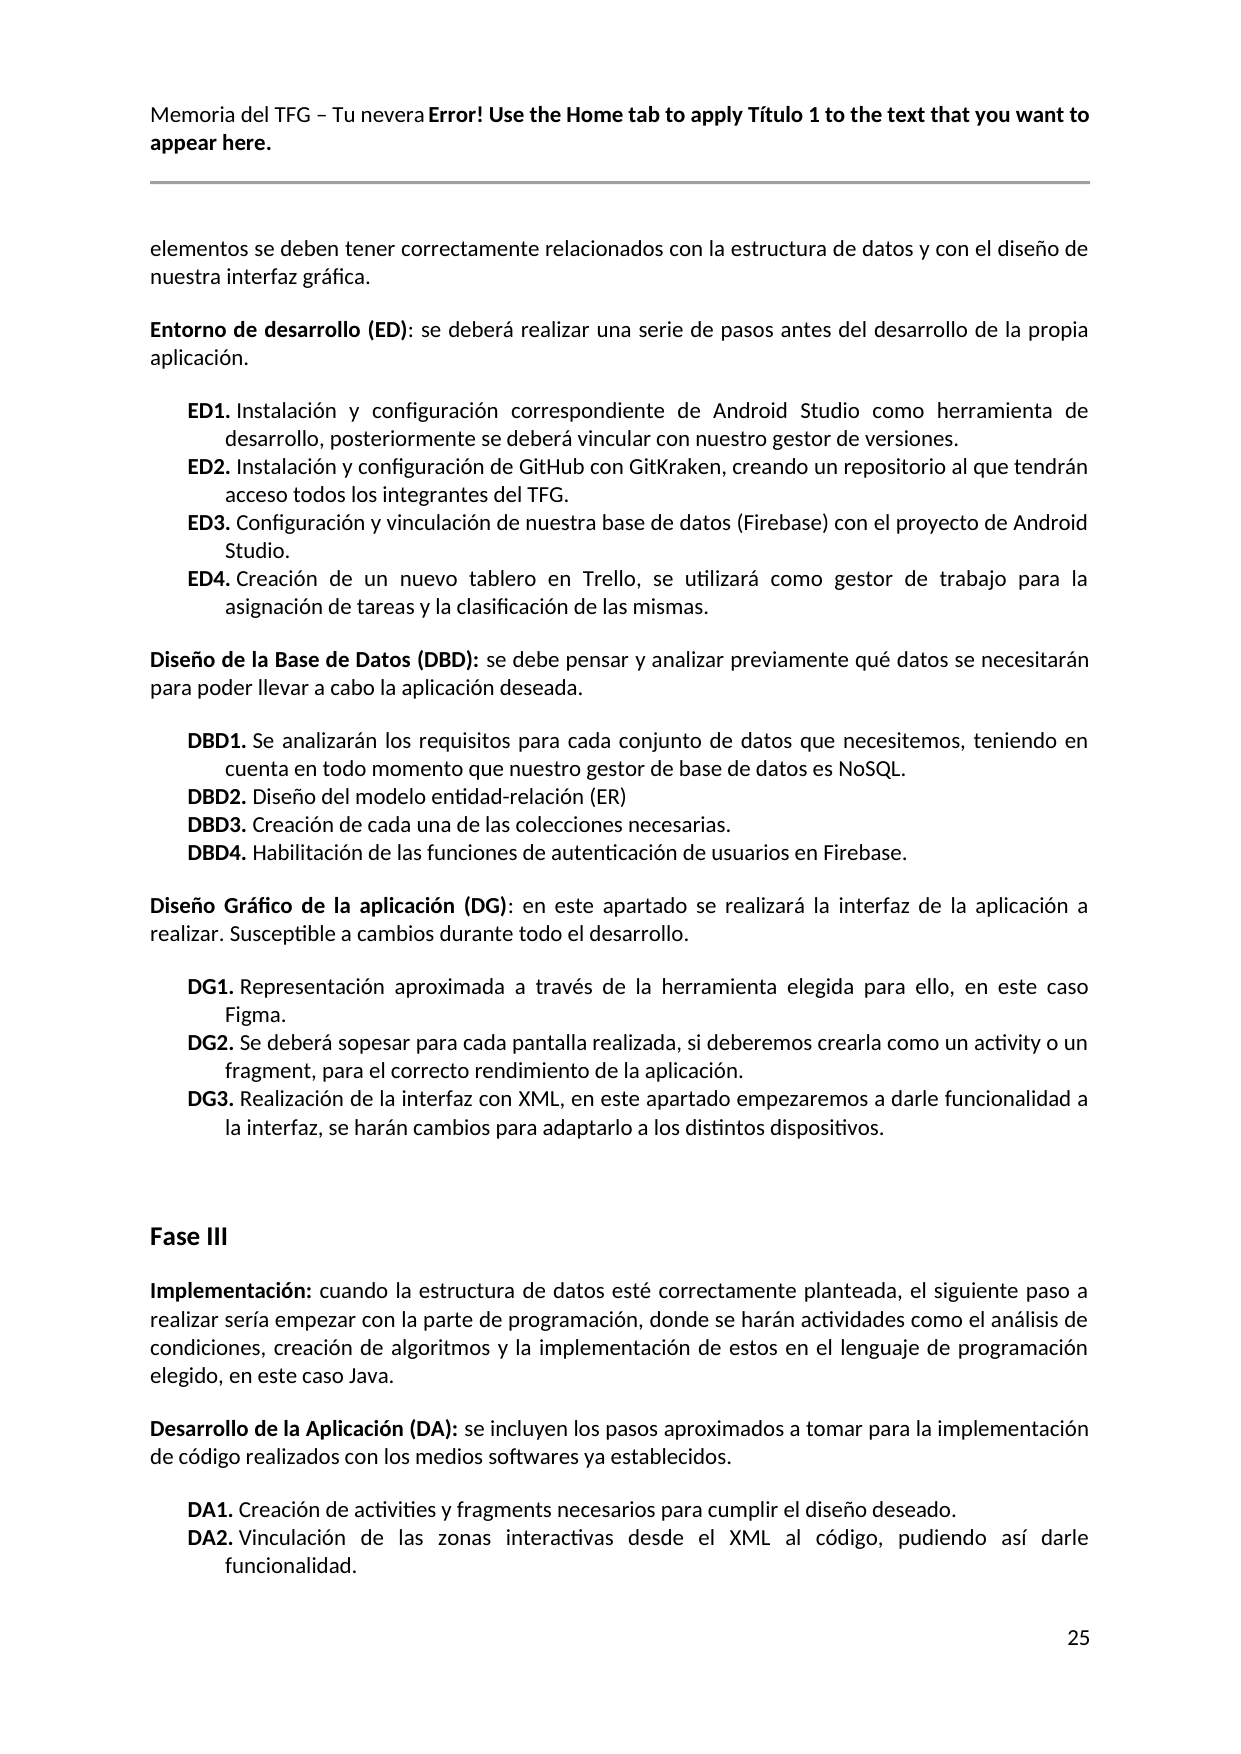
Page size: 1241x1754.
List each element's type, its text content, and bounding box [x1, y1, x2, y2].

list Diseño del modelo entidad-relación (ER) [187, 782, 1090, 810]
list Configuración y vinculación de nuestra base de datos (Firebase) con el proyecto de Android Studio. [187, 508, 1090, 564]
text Implementación: cuando la estructura de datos esté correctamente planteada, el siguiente paso a realizar sería empezar con la parte de programación, donde se harán actividades como el análisis de condiciones, creación de algoritmos y la implementación de estos en el lenguaje de programación elegido, en este caso Java. [150, 1277, 1090, 1389]
list Realización de la interfaz con XML, en este apartado empezaremos a darle funcionalidad a la interfaz, se harán cambios para adaptarlo a los distintos dispositivos. [187, 1084, 1090, 1141]
text Diseño de la Base de Datos (DBD): se debe pensar y analizar previamente qué datos se necesitarán para poder llevar a cabo la aplicación deseada. [150, 645, 1090, 701]
text Fase III [150, 1219, 1090, 1252]
list Instalación y configuración correspondiente de Android Studio como herramienta de desarrollo, posteriormente se deberá vincular con nuestro gestor de versiones. [187, 396, 1090, 452]
text Entorno de desarrollo (ED): se deberá realizar una serie de pasos antes del desarrollo de la propia aplicación. [150, 315, 1090, 371]
list Vinculación de las zonas interactivas desde el XML al código, pudiendo así darle funcionalidad. [187, 1523, 1090, 1579]
list Se deberá sopesar para cada pantalla realizada, si deberemos crearla como un activity o un fragment, para el correcto rendimiento de la aplicación. [187, 1028, 1090, 1084]
list Instalación y configuración de GitHub con GitKraken, creando un repositorio al que tendrán acceso todos los integrantes del TFG. [187, 452, 1090, 508]
list Creación de cada una de las colecciones necesarias. [187, 810, 1090, 838]
list Se analizarán los requisitos para cada conjunto de datos que necesitemos, teniendo en cuenta en todo momento que nuestro gestor de base de datos es NoSQL. [187, 726, 1090, 782]
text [150, 234, 1090, 290]
list Habilitación de las funciones de autenticación de usuarios en Firebase. [187, 838, 1090, 866]
list Creación de activities y fragments necesarios para cumplir el diseño deseado. [187, 1495, 1090, 1523]
list Representación aproximada a través de la herramienta elegida para ello, en este caso Figma. [187, 972, 1090, 1028]
text Diseño Gráfico de la aplicación (DG): en este apartado se realizará la interfaz de la aplicación a realizar. Susceptible a cambios durante todo el desarrollo. [150, 891, 1090, 947]
text Desarrollo de la Aplicación (DA): se incluyen los pasos aproximados a tomar para la implementación de código realizados con los medios softwares ya establecidos. [150, 1414, 1090, 1470]
list Creación de un nuevo tablero en Trello, se utilizará como gestor de trabajo para la asignación de tareas y la clasificación de las mismas. [187, 564, 1090, 620]
